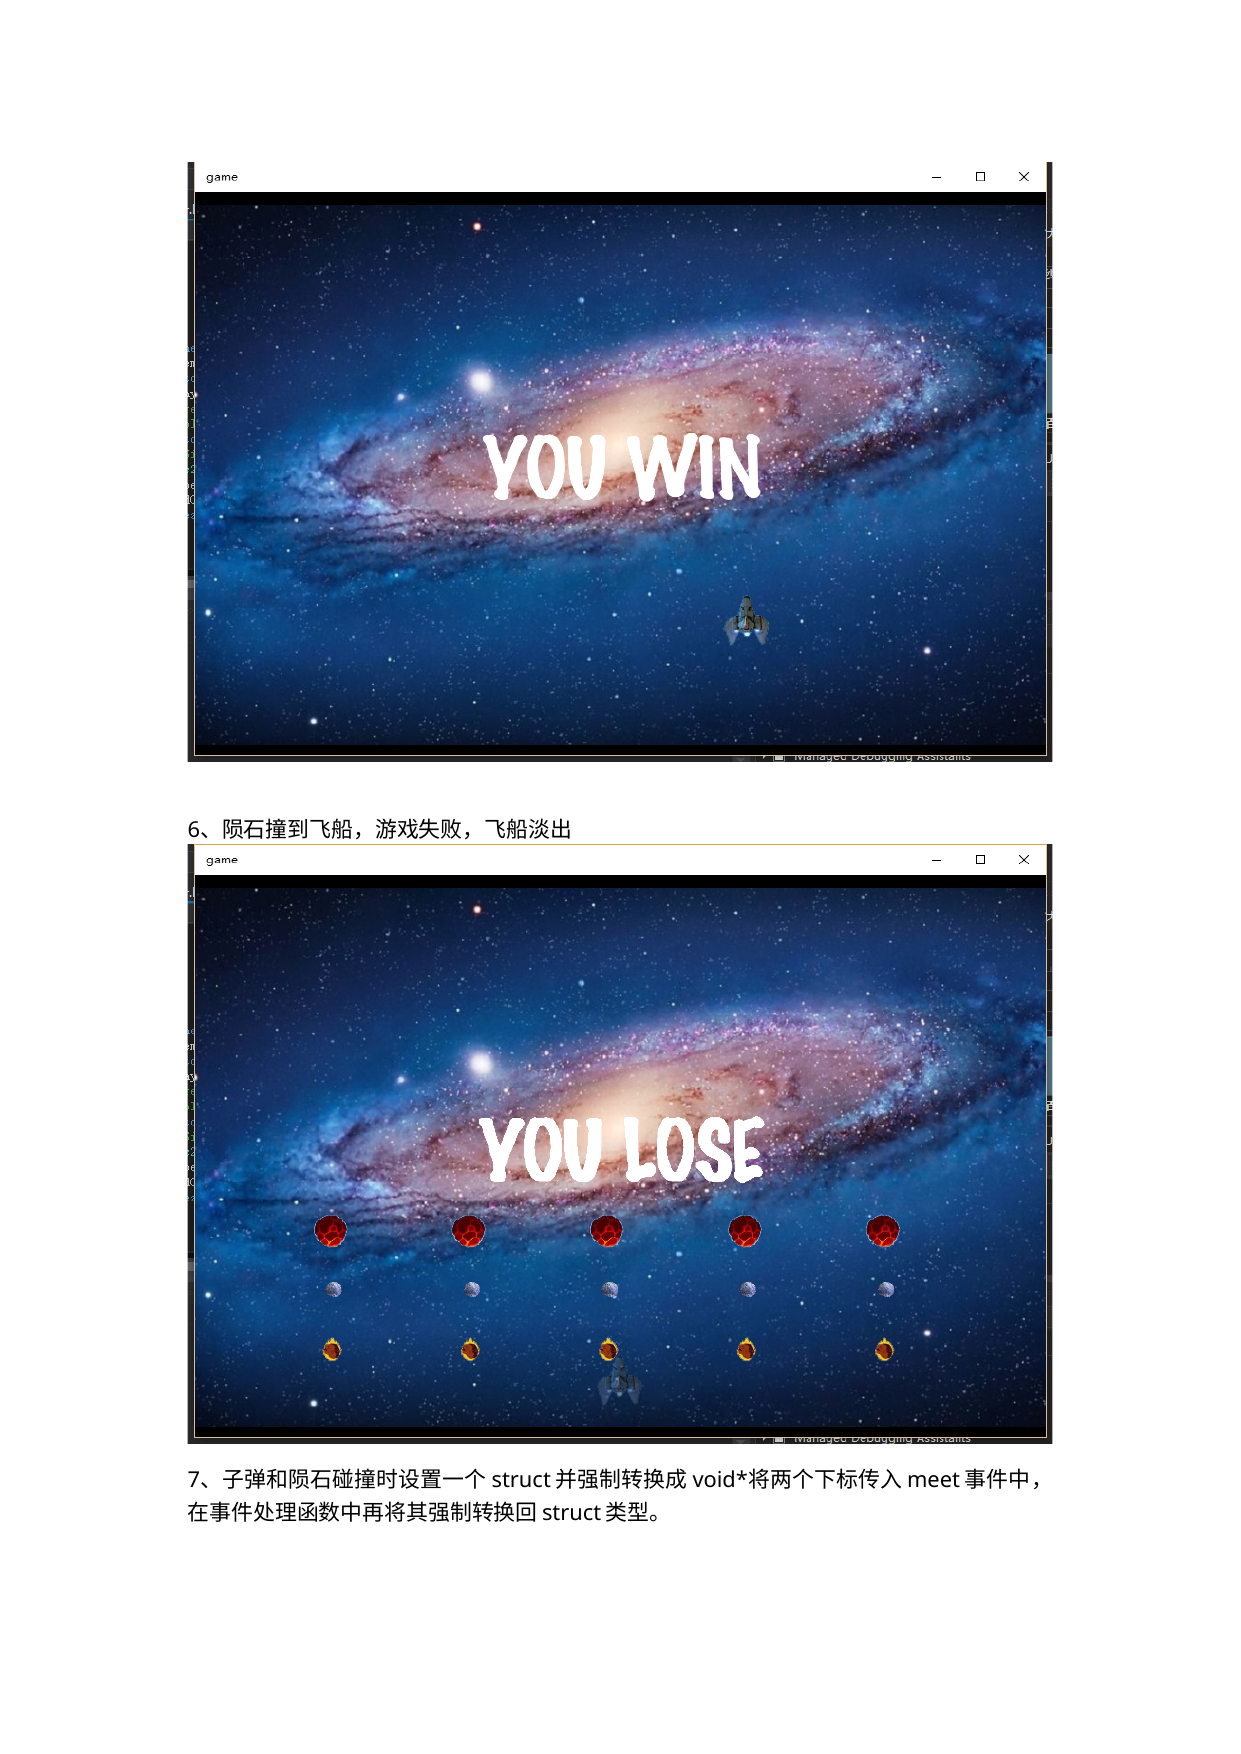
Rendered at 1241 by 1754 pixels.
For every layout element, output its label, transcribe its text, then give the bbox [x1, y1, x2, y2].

picture [187, 162, 1053, 762]
list 子弹和陨石碰撞时设置一个struct并强制转换成void*将两个下标传入meet事件中，在事件处理函数中再将其强制转换回struct类型。 [187, 1462, 1053, 1527]
picture [187, 844, 1053, 1444]
list 6、陨石撞到飞船，游戏失败，飞船淡出 [187, 812, 1053, 844]
